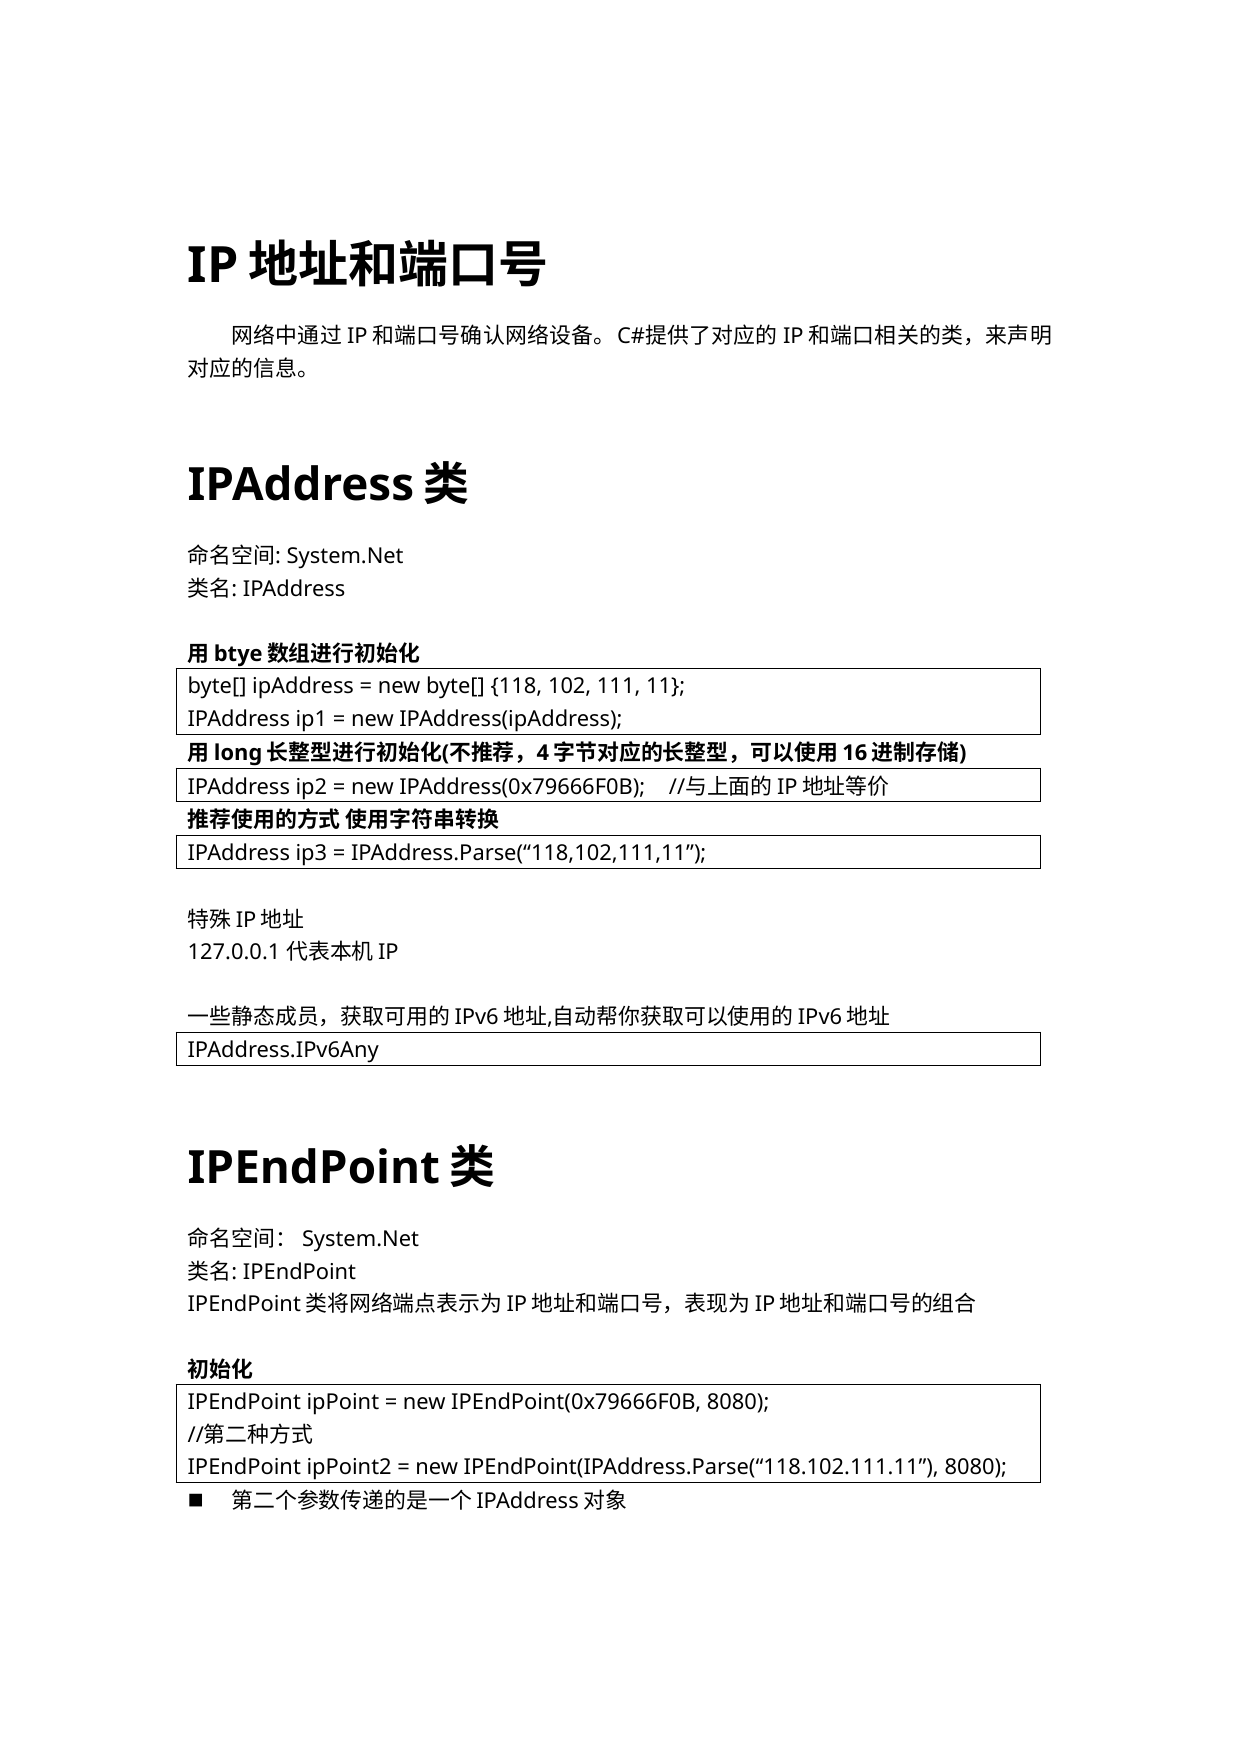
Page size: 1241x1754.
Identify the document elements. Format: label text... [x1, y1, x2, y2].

text IPAddress类 [187, 432, 1053, 529]
text 用btye数组进行初始化 [187, 635, 1053, 668]
text IPEndPoint类 [187, 1115, 1053, 1213]
text 一些静态成员，获取可用的IPv6地址,自动帮你获取可以使用的IPv6地址 [187, 999, 1053, 1032]
table_header IPAddress ip3 = IPAddress.Parse(“118,102,111,11”); [177, 836, 1040, 868]
text IPEndPoint类将网络端点表示为IP地址和端口号，表现为IP地址和端口号的组合 [187, 1286, 1053, 1319]
list 第二个参数传递的是一个IPAddress对象 [187, 1483, 1053, 1516]
text 类名: IPEndPoint [187, 1254, 1053, 1286]
text 用long长整型进行初始化(不推荐，4字节对应的长整型，可以使用16进制存储) [187, 735, 1053, 767]
text 初始化 [187, 1351, 1053, 1384]
text 推荐使用的方式 使用字符串转换 [187, 802, 1053, 834]
text 命名空间: System.Net [187, 538, 1053, 570]
text 类名: IPAddress [187, 570, 1053, 603]
table_header byte[] ipAddress = new byte[] {118, 102, 111, 11}; IPAddress ip1 = new IPAddress(ipAddress); [177, 669, 1040, 734]
table_header IPAddress ip2 = new IPAddress(0x79666F0B); //与上面的IP地址等价 [177, 769, 1040, 801]
text 特殊IP地址 [187, 902, 1053, 934]
text 命名空间： System.Net [187, 1221, 1053, 1254]
table_header IPAddress.IPv6Any [177, 1033, 1040, 1065]
table_header IPEndPoint ipPoint = new IPEndPoint(0x79666F0B, 8080); //第二种方式 IPEndPoint ipPoint2 = new IPEndPoint(IPAddress.Parse(“118.102.111.11”), 8080); [177, 1385, 1040, 1482]
text 127.0.0.1 代表本机IP [187, 934, 1053, 967]
text 网络中通过IP和端口号确认网络设备。C#提供了对应的IP和端口相关的类，来声明对应的信息。 [187, 318, 1053, 383]
text IP地址和端口号 [187, 212, 1053, 309]
